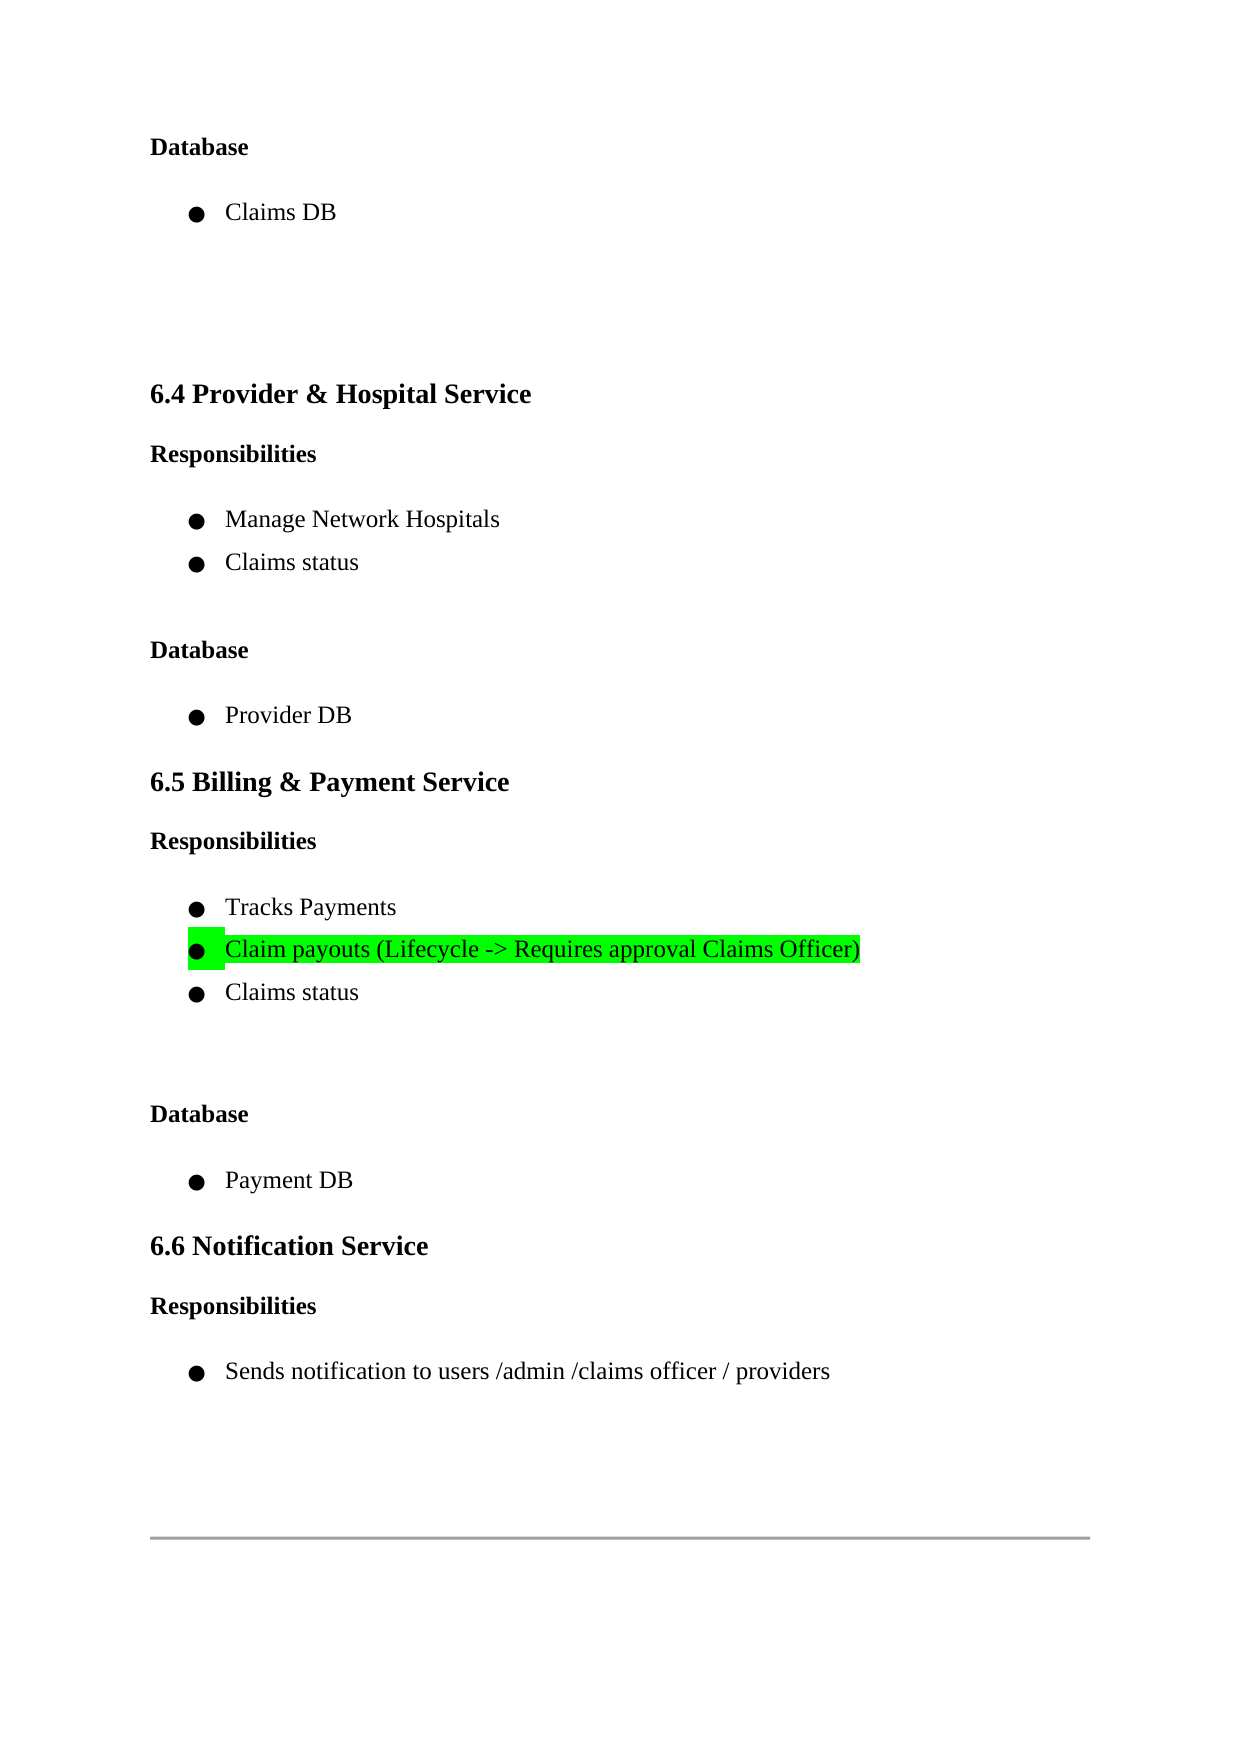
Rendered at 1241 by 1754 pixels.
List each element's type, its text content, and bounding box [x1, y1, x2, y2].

text Responsibilities [150, 826, 1090, 855]
text Database [150, 635, 1090, 664]
text Responsibilities [150, 439, 1090, 468]
list Tracks Payments [187, 884, 1090, 927]
list Payment DB [187, 1157, 1090, 1200]
text 6.4 Provider & Hospital Service [150, 377, 1090, 410]
text 6.6 Notification Service [150, 1229, 1090, 1262]
list Claim payouts (Lifecycle -> Requires approval Claims Officer) [225, 927, 1090, 970]
text Database [150, 1099, 1090, 1128]
list Manage Network Hospitals [187, 497, 1090, 539]
list Sends notification to users /admin /claims officer / providers [187, 1349, 1090, 1392]
text 6.5 Billing & Payment Service [150, 765, 1090, 797]
list Claims DB [187, 190, 1090, 232]
list Claims status [187, 539, 1090, 582]
text Database [150, 132, 1090, 161]
list Claims status [187, 970, 1090, 1012]
list Provider DB [187, 693, 1090, 736]
text Responsibilities [150, 1291, 1090, 1320]
